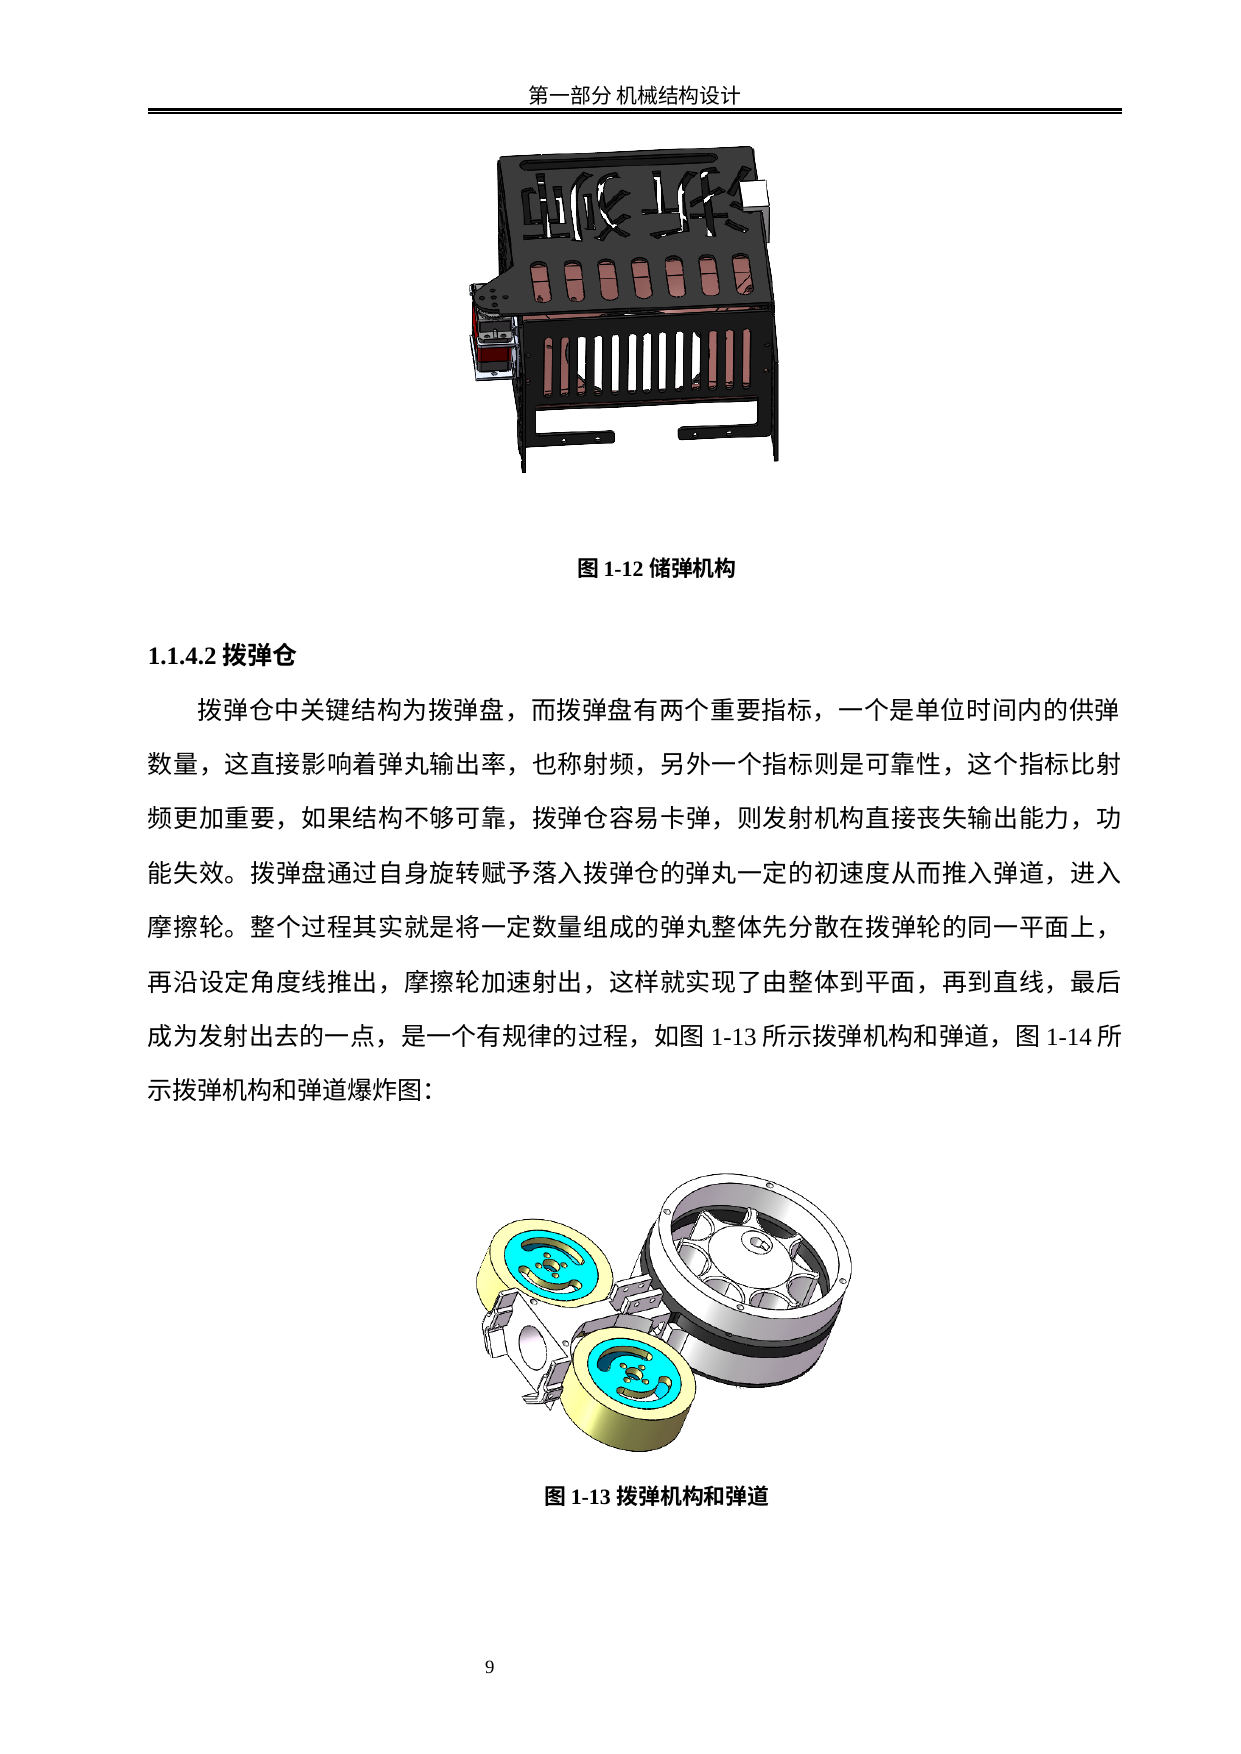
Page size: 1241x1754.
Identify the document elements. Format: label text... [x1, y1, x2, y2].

text 1.1.4.2 拨弹仓 [148, 636, 1122, 672]
list 图1-12 储弹机构 [148, 551, 1122, 582]
list 拨弹仓中关键结构为拨弹盘，而拨弹盘有两个重要指标，一个是单位时间内的供弹数量，这直接影响着弹丸输出率，也称射频，另外一个指标则是可靠性，这个指标比射频更加重要，如果结构不够可靠，拨弹仓容易卡弹，则发射机构直接丧失输出能力，功能失效。拨弹盘通过自身旋转赋予落入拨弹仓的弹丸一定的初速度从而推入弹道，进入摩擦轮。整个过程其实就是将一定数量组成的弹丸整体先分散在拨弹轮的同一平面上，再沿设定角度线推出，摩擦轮加速射出，这样就实现了由整体到平面，再到直线，最后成为发射出去的一点，是一个有规律的过程，如图1-13所示拨弹机构和弹道，图1-14所示拨弹机构和弹道爆炸图： [148, 690, 1122, 1107]
picture [418, 118, 852, 538]
list 图1-13 拨弹机构和弹道 [148, 1479, 1122, 1510]
picture [440, 1168, 874, 1466]
